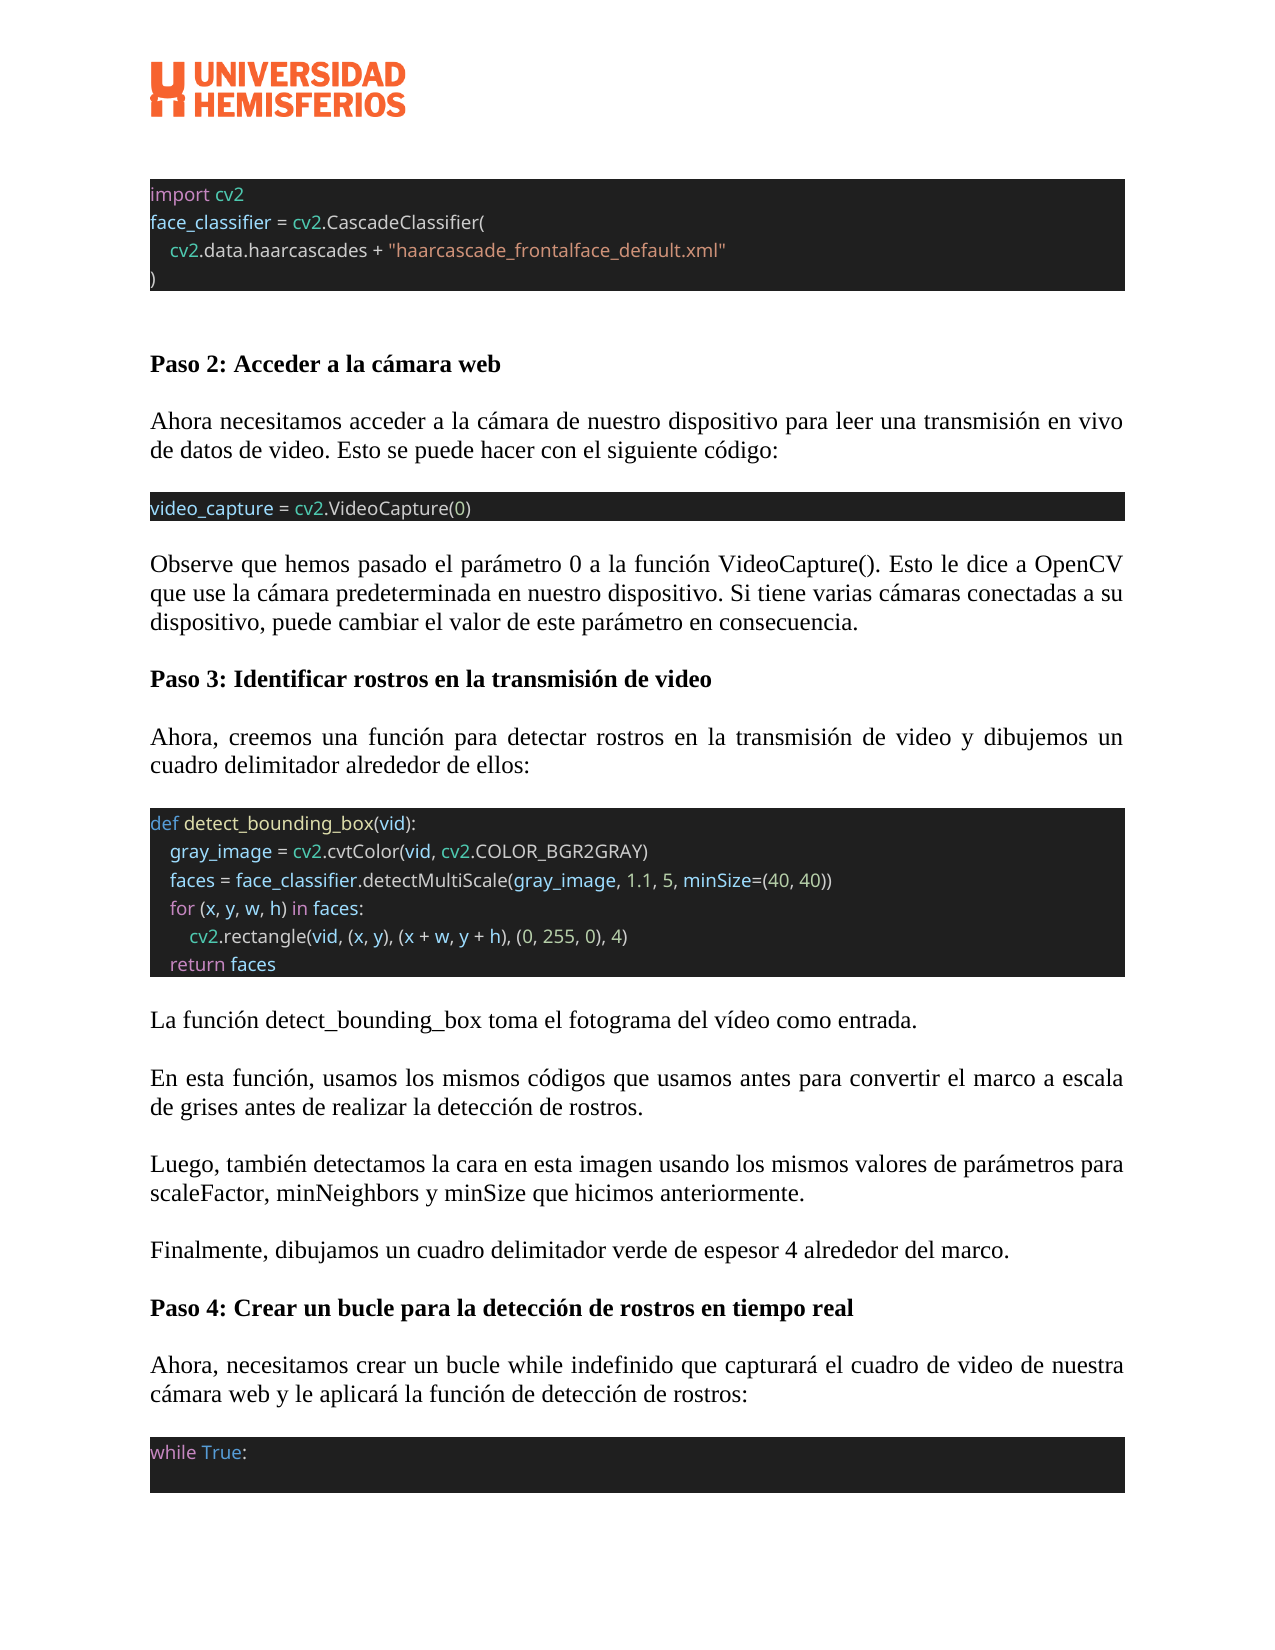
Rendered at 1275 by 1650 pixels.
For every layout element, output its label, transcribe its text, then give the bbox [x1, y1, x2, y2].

text Ahora necesitamos acceder a la cámara de nuestro dispositivo para leer una transmisión en vivo de datos de video. Esto se puede hacer con el siguiente código: [150, 406, 1125, 464]
text gray_image = cv2.cvtColor(vid, cv2.COLOR_BGR2GRAY) [150, 836, 1125, 864]
text ) [150, 263, 1125, 291]
text for (x, y, w, h) in faces: [150, 892, 1125, 921]
text faces = face_classifier.detectMultiScale(gray_image, 1.1, 5, minSize=(40, 40)) [150, 864, 1125, 892]
text import cv2 [150, 179, 1125, 207]
text return faces [150, 949, 1125, 977]
text Paso 4: Crear un bucle para la detección de rostros en tiempo real [150, 1293, 1125, 1322]
text Luego, también detectamos la cara en esta imagen usando los mismos valores de parámetros para scaleFactor, minNeighbors y minSize que hicimos anteriormente. [150, 1149, 1125, 1207]
text Paso 3: Identificar rostros en la transmisión de video [150, 664, 1125, 693]
text video_capture = cv2.VideoCapture(0) [150, 492, 1125, 521]
text while True: [150, 1437, 1125, 1465]
text Paso 2: Acceder a la cámara web [150, 349, 1125, 377]
text Ahora, necesitamos crear un bucle while indefinido que capturará el cuadro de video de nuestra cámara web y le aplicará la función de detección de rostros: [150, 1351, 1125, 1408]
text La función detect_bounding_box toma el fotograma del vídeo como entrada. [150, 1006, 1125, 1034]
text Observe que hemos pasado el parámetro 0 a la función VideoCapture(). Esto le dice a OpenCV que use la cámara predeterminada en nuestro dispositivo. Si tiene varias cámaras conectadas a su dispositivo, puede cambiar el valor de este parámetro en consecuencia. [150, 549, 1125, 636]
text Finalmente, dibujamos un cuadro delimitador verde de espesor 4 alrededor del marco. [150, 1236, 1125, 1264]
text cv2.data.haarcascades + "haarcascade_frontalface_default.xml" [150, 235, 1125, 263]
text def detect_bounding_box(vid): [150, 808, 1125, 836]
picture [142, 58, 416, 117]
text En esta función, usamos los mismos códigos que usamos antes para convertir el marco a escala de grises antes de realizar la detección de rostros. [150, 1063, 1125, 1121]
text cv2.rectangle(vid, (x, y), (x + w, y + h), (0, 255, 0), 4) [150, 921, 1125, 949]
text Ahora, creemos una función para detectar rostros en la transmisión de video y dibujemos un cuadro delimitador alrededor de ellos: [150, 722, 1125, 779]
text face_classifier = cv2.CascadeClassifier( [150, 207, 1125, 235]
